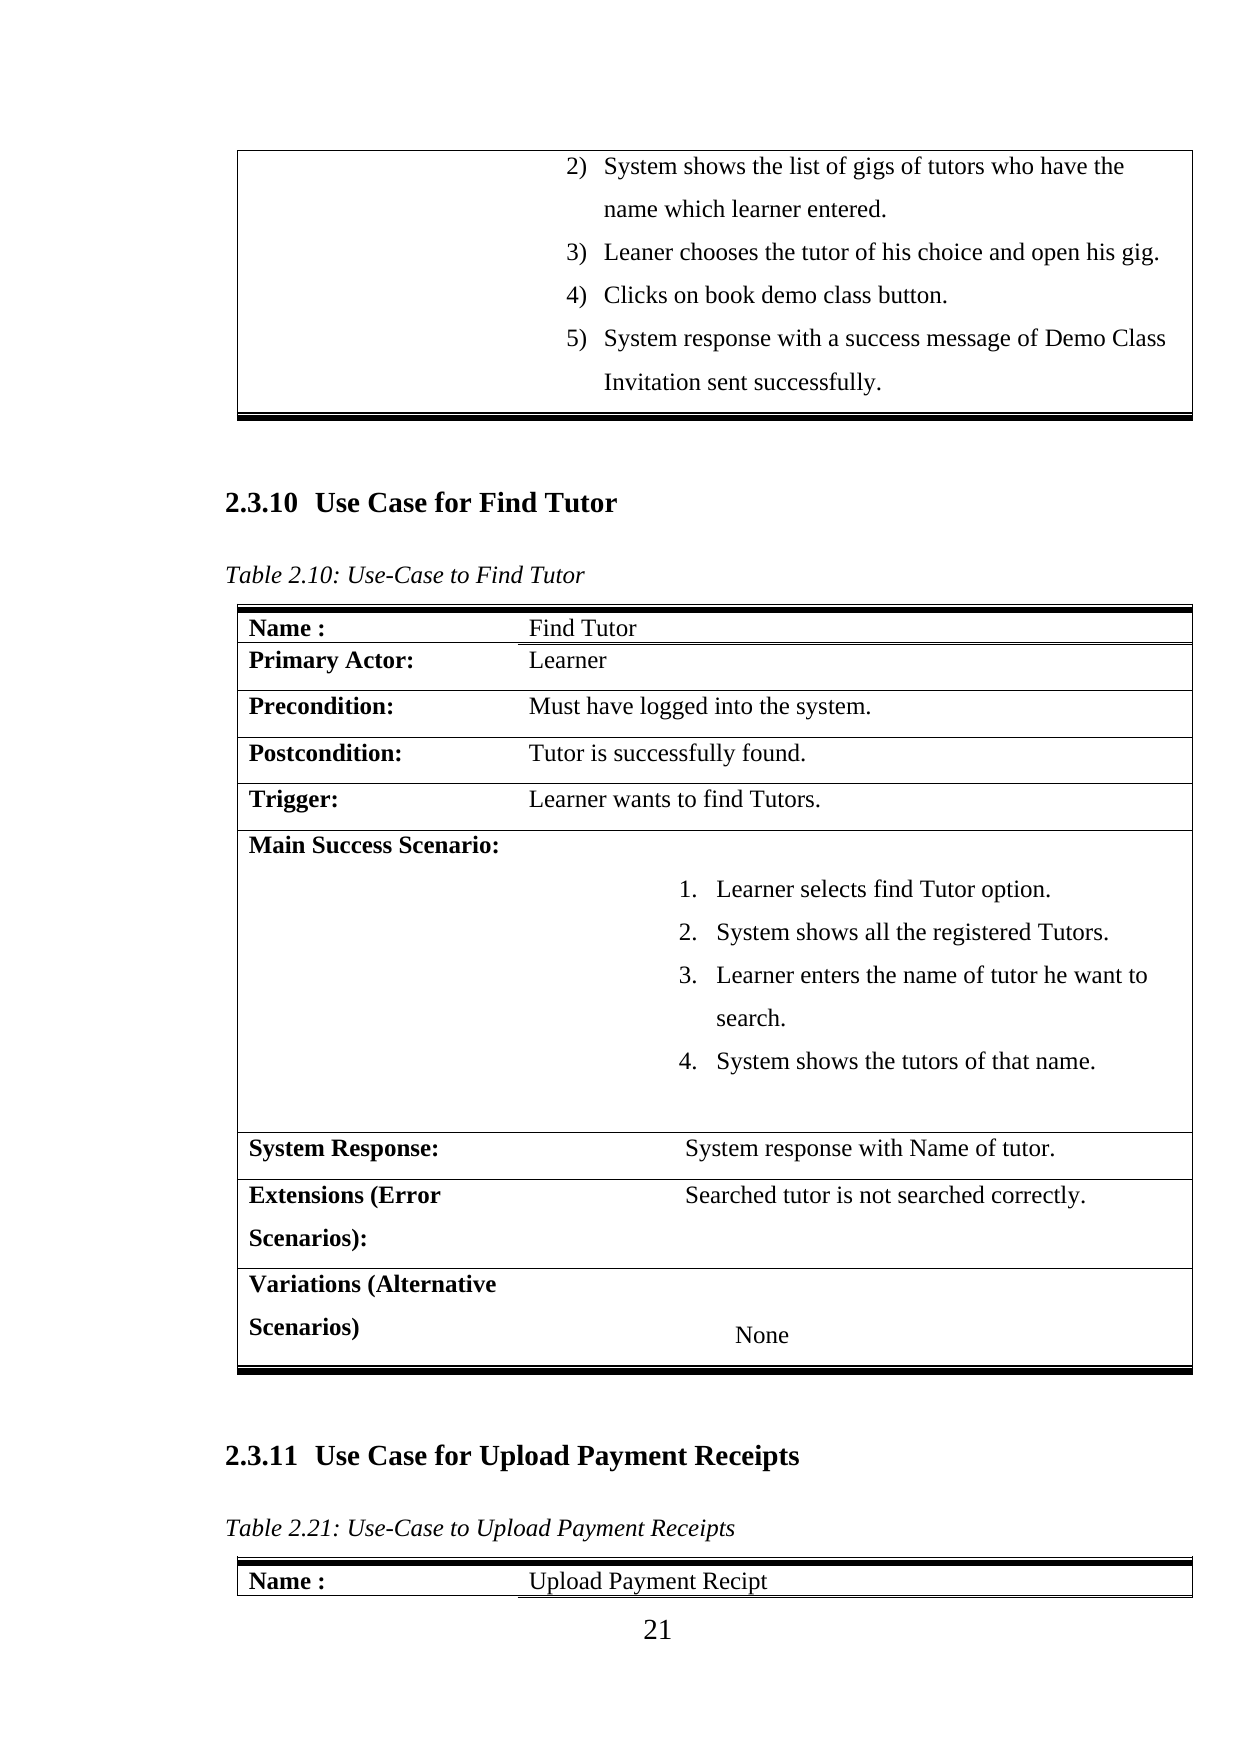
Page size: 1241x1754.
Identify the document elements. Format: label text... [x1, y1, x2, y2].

table_cell Precondition: [238, 691, 517, 737]
table_cell Main Success Scenario: [238, 831, 517, 1132]
table_cell Must have logged into the system. [518, 691, 1192, 737]
table_cell Trigger: [238, 784, 517, 829]
text Table ‎2.10: Use-Case to Find Tutor [225, 560, 1090, 589]
subtitle Use Case for Find Tutor [225, 485, 1090, 518]
table_header Name : [238, 613, 517, 642]
subtitle Use Case for Upload Payment Receipts [225, 1438, 1090, 1472]
table_cell Extensions (Error Scenarios): [238, 1180, 517, 1268]
table_cell Searched tutor is not searched correctly. [518, 1180, 1192, 1268]
table_cell System Response: [238, 1133, 517, 1179]
table_header Name : [238, 1566, 517, 1594]
table_cell Primary Actor: [238, 643, 517, 690]
table_cell Postcondition: [238, 738, 517, 783]
table_cell Learner selects find Tutor option. System shows all the registered Tutors. Learner enters the name of tutor he want to search. System shows the tutors of that name. [518, 831, 1192, 1132]
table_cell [238, 151, 517, 412]
table_header Find Tutor [518, 613, 1192, 642]
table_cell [518, 151, 1192, 412]
table_cell Variations (Alternative Scenarios) [238, 1269, 517, 1365]
table_header Upload Payment Recipt [518, 1566, 1192, 1594]
table_cell None [518, 1269, 1192, 1365]
table_cell Tutor is successfully found. [518, 738, 1192, 783]
table_cell System response with Name of tutor. [518, 1133, 1192, 1179]
table_cell Learner [518, 645, 1192, 690]
table_cell Learner wants to find Tutors. [518, 784, 1192, 829]
